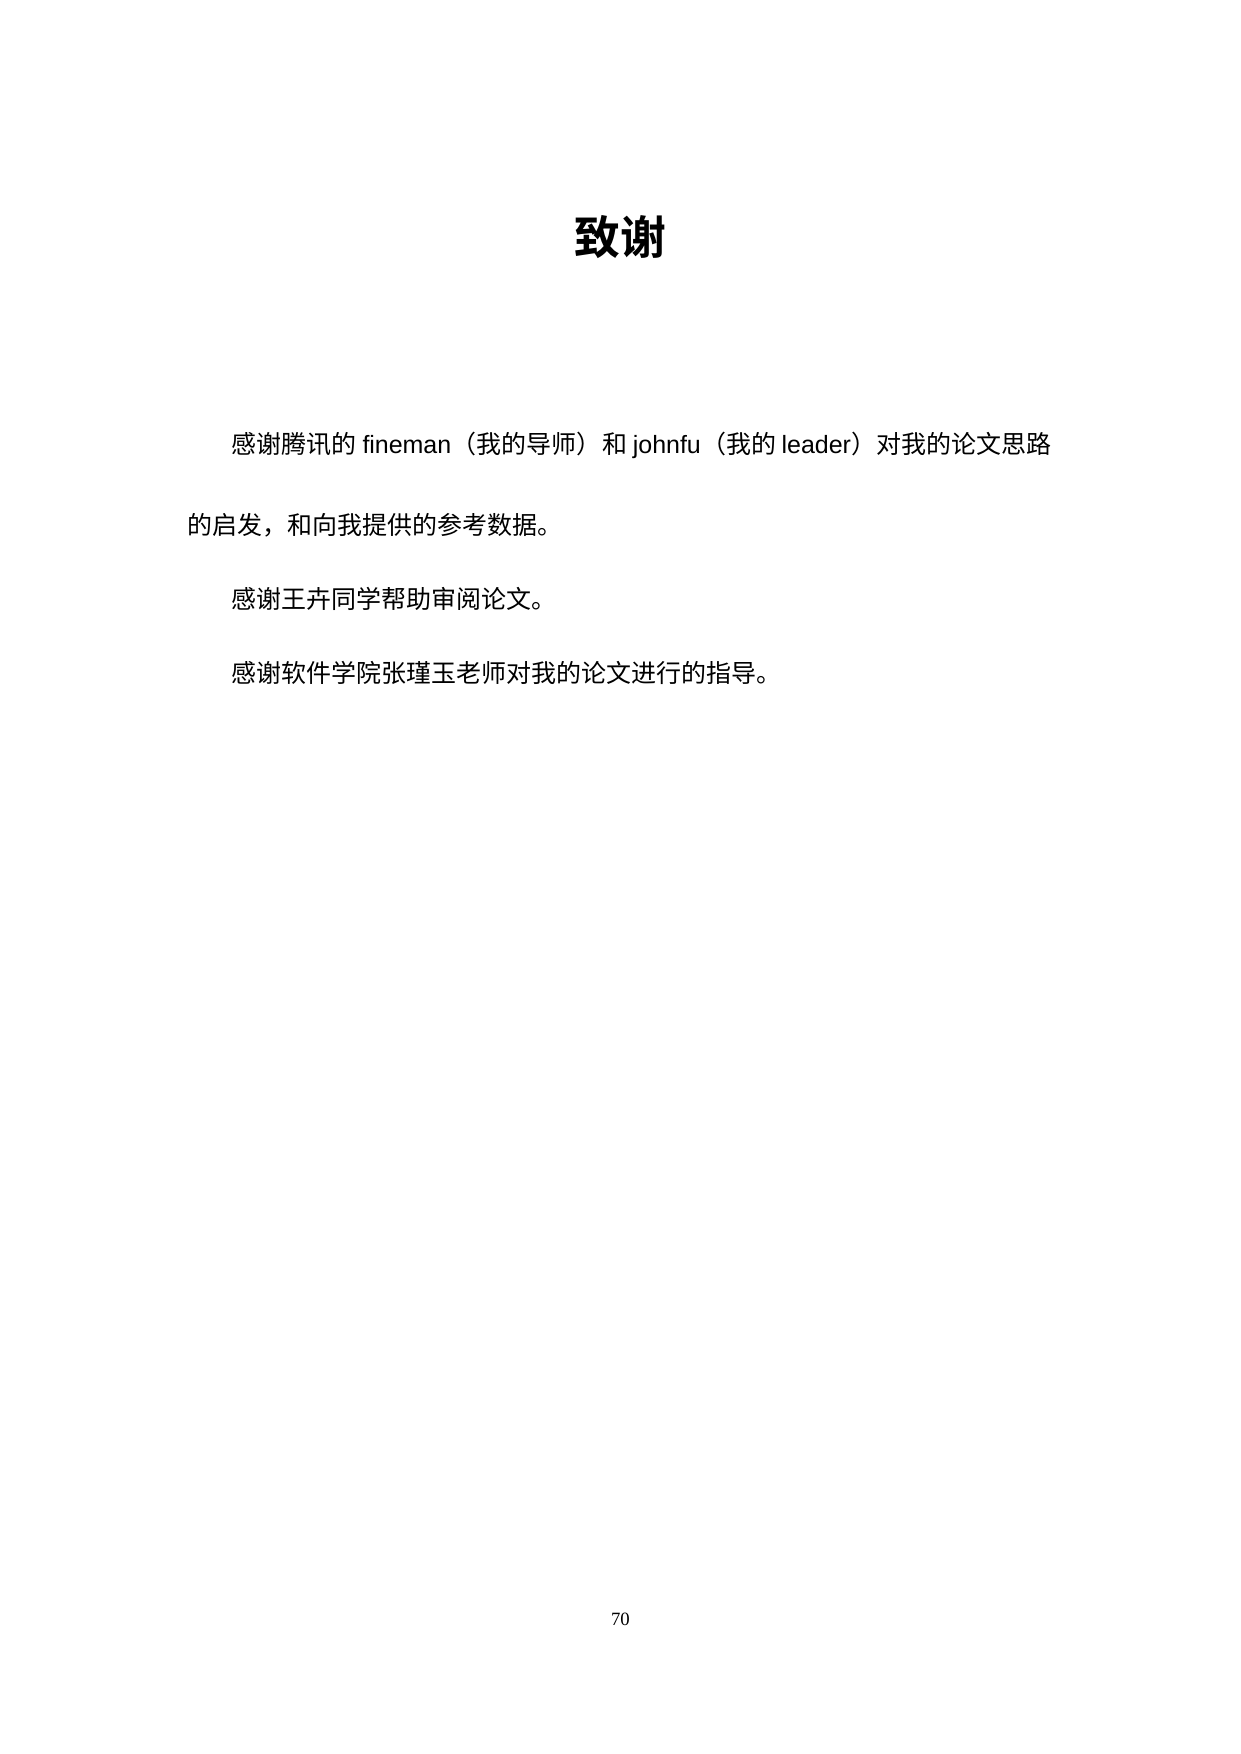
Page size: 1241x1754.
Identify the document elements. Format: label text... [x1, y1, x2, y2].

subtitle 致谢 [187, 185, 1053, 283]
text 感谢王卉同学帮助审阅论文。 [187, 565, 1053, 630]
text 感谢软件学院张瑾玉老师对我的论文进行的指导。 [187, 639, 1053, 704]
text 感谢腾讯的fineman（我的导师）和johnfu（我的leader）对我的论文思路的启发，和向我提供的参考数据。 [187, 410, 1053, 556]
